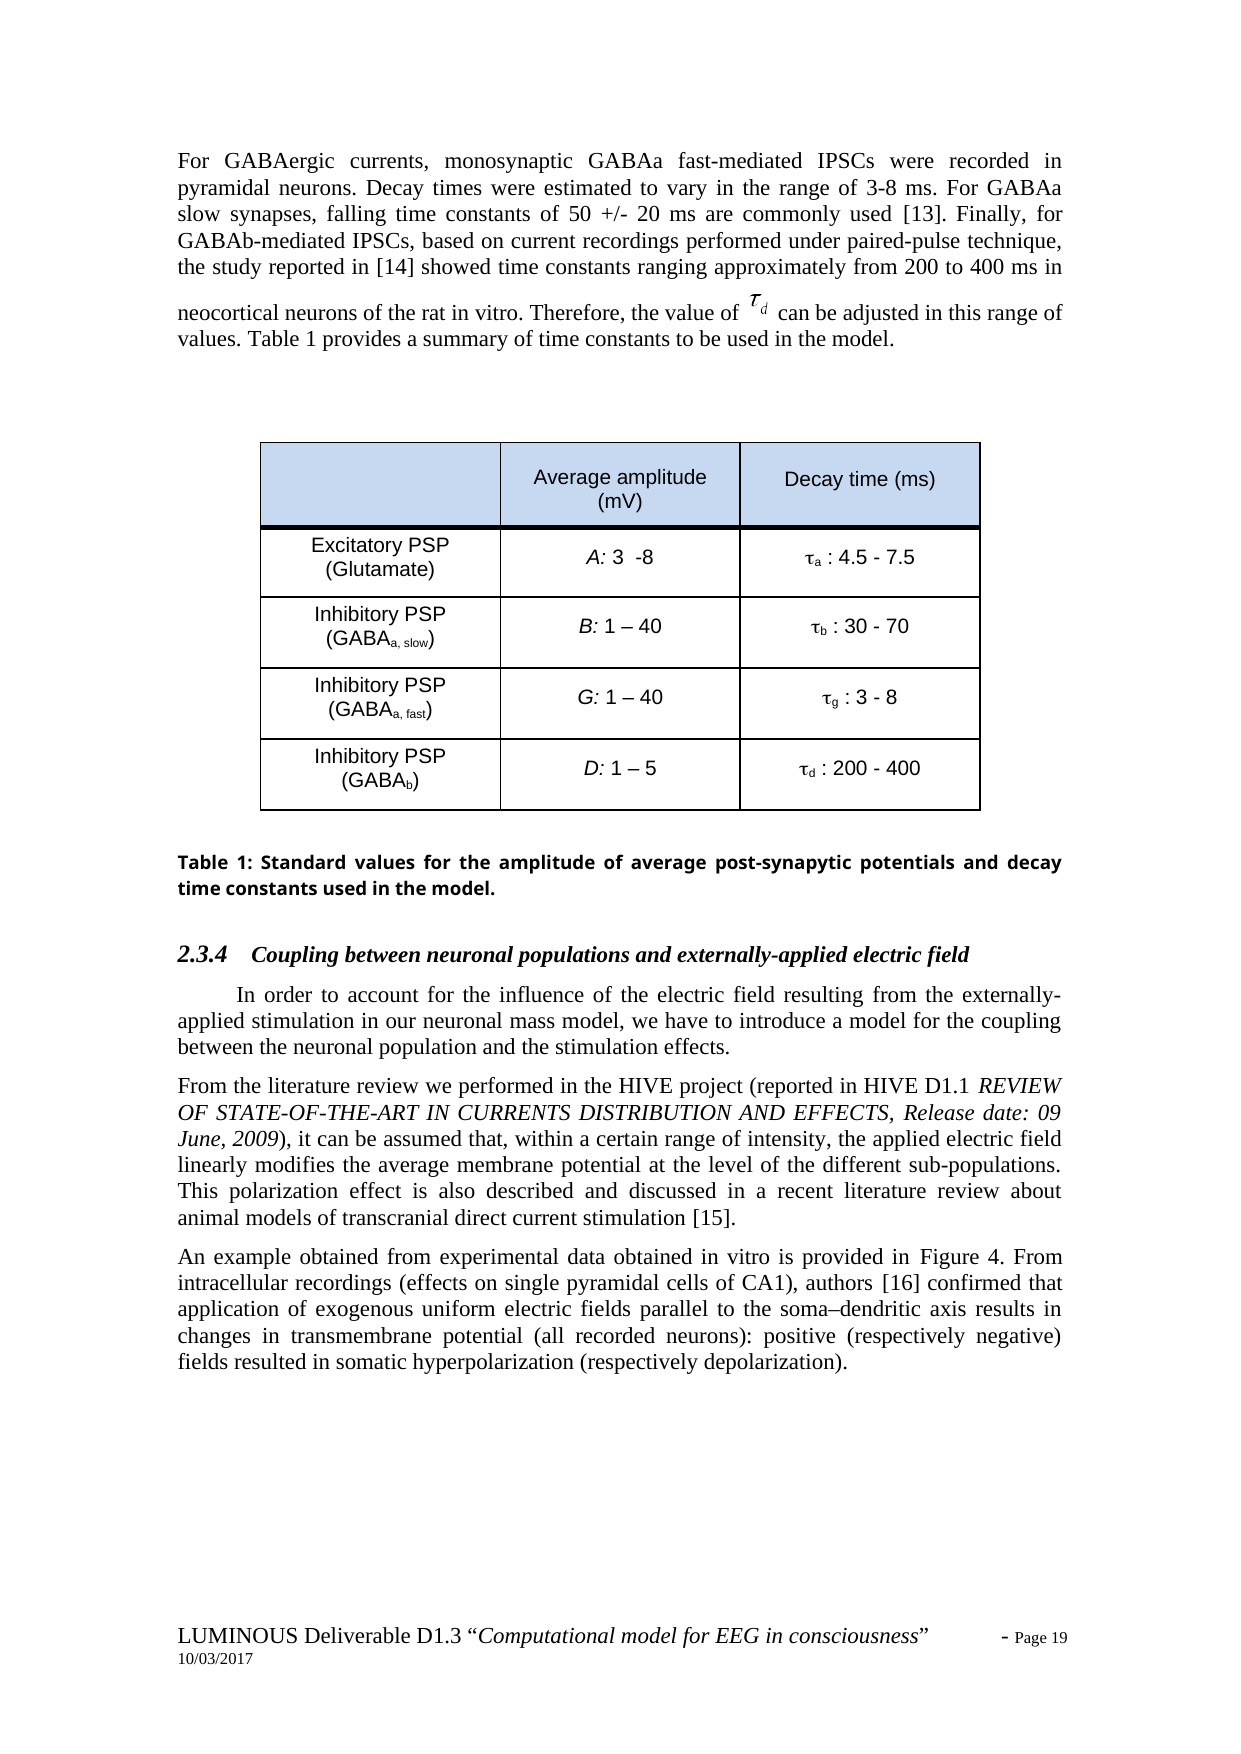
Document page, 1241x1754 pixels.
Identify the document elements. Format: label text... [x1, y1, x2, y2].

table_cell b : 30 - 70 [741, 598, 979, 667]
table_cell G: 1 – 40 [501, 669, 739, 738]
text From the literature review we performed in the HIVE project (reported in HIVE D1.1 REVIEW OF STATE-OF-THE-ART IN CURRENTS DISTRIBUTION AND EFFECTS, Release date: 09 June, 2009), it can be assumed that, within a certain range of intensity, the applied electric field linearly modifies the average membrane potential at the level of the different sub-populations. This polarization effect is also described and discussed in a recent literature review about animal models of transcranial direct current stimulation [15]. [177, 1072, 1063, 1230]
table_header [261, 443, 500, 525]
text In order to account for the influence of the electric field resulting from the externally-applied stimulation in our neuronal mass model, we have to introduce a model for the coupling between the neuronal population and the stimulation effects. [177, 981, 1063, 1060]
text An example obtained from experimental data obtained in vitro is provided in Figure 4. From intracellular recordings (effects on single pyramidal cells of CA1), authors [16] confirmed that application of exogenous uniform electric fields parallel to the soma–dendritic axis results in changes in transmembrane potential (all recorded neurons): positive (respectively negative) fields resulted in somatic hyperpolarization (respectively depolarization). [177, 1243, 1063, 1374]
subtitle Coupling between neuronal populations and externally-applied electric field [177, 939, 1063, 968]
table_cell Inhibitory PSP (GABAb) [261, 740, 500, 808]
table_cell D: 1 – 5 [501, 740, 739, 808]
table_header Average amplitude (mV) [501, 443, 739, 525]
text Table 1: Standard values for the amplitude of average post-synapytic potentials and decay time constants used in the model. [177, 849, 1063, 901]
table_cell Inhibitory PSP (GABAa, fast) [261, 669, 500, 738]
table_cell g : 3 - 8 [741, 669, 979, 738]
text For GABAergic currents, monosynaptic GABAa fast-mediated IPSCs were recorded in pyramidal neurons. Decay times were estimated to vary in the range of 3-8 ms. For GABAa slow synapses, falling time constants of 50 +/- 20 ms are commonly used [13]. Finally, for GABAb-mediated IPSCs, based on current recordings performed under paired-pulse technique, the study reported in [14] showed time constants ranging approximately from 200 to 400 ms in neocortical neurons of the rat in vitro. Therefore, the value of can be adjusted in this range of values. Table 1 provides a summary of time constants to be used in the model. [177, 148, 1063, 351]
table_cell Excitatory PSP (Glutamate) [261, 530, 500, 596]
table_cell B: 1 – 40 [501, 598, 739, 667]
table_cell A: 3 -8 [501, 530, 739, 596]
table_header Decay time (ms) [741, 443, 979, 525]
table_cell d : 200 - 400 [741, 740, 979, 808]
table_cell a : 4.5 - 7.5 [741, 530, 979, 596]
table_cell Inhibitory PSP (GABAa, slow) [261, 598, 500, 667]
